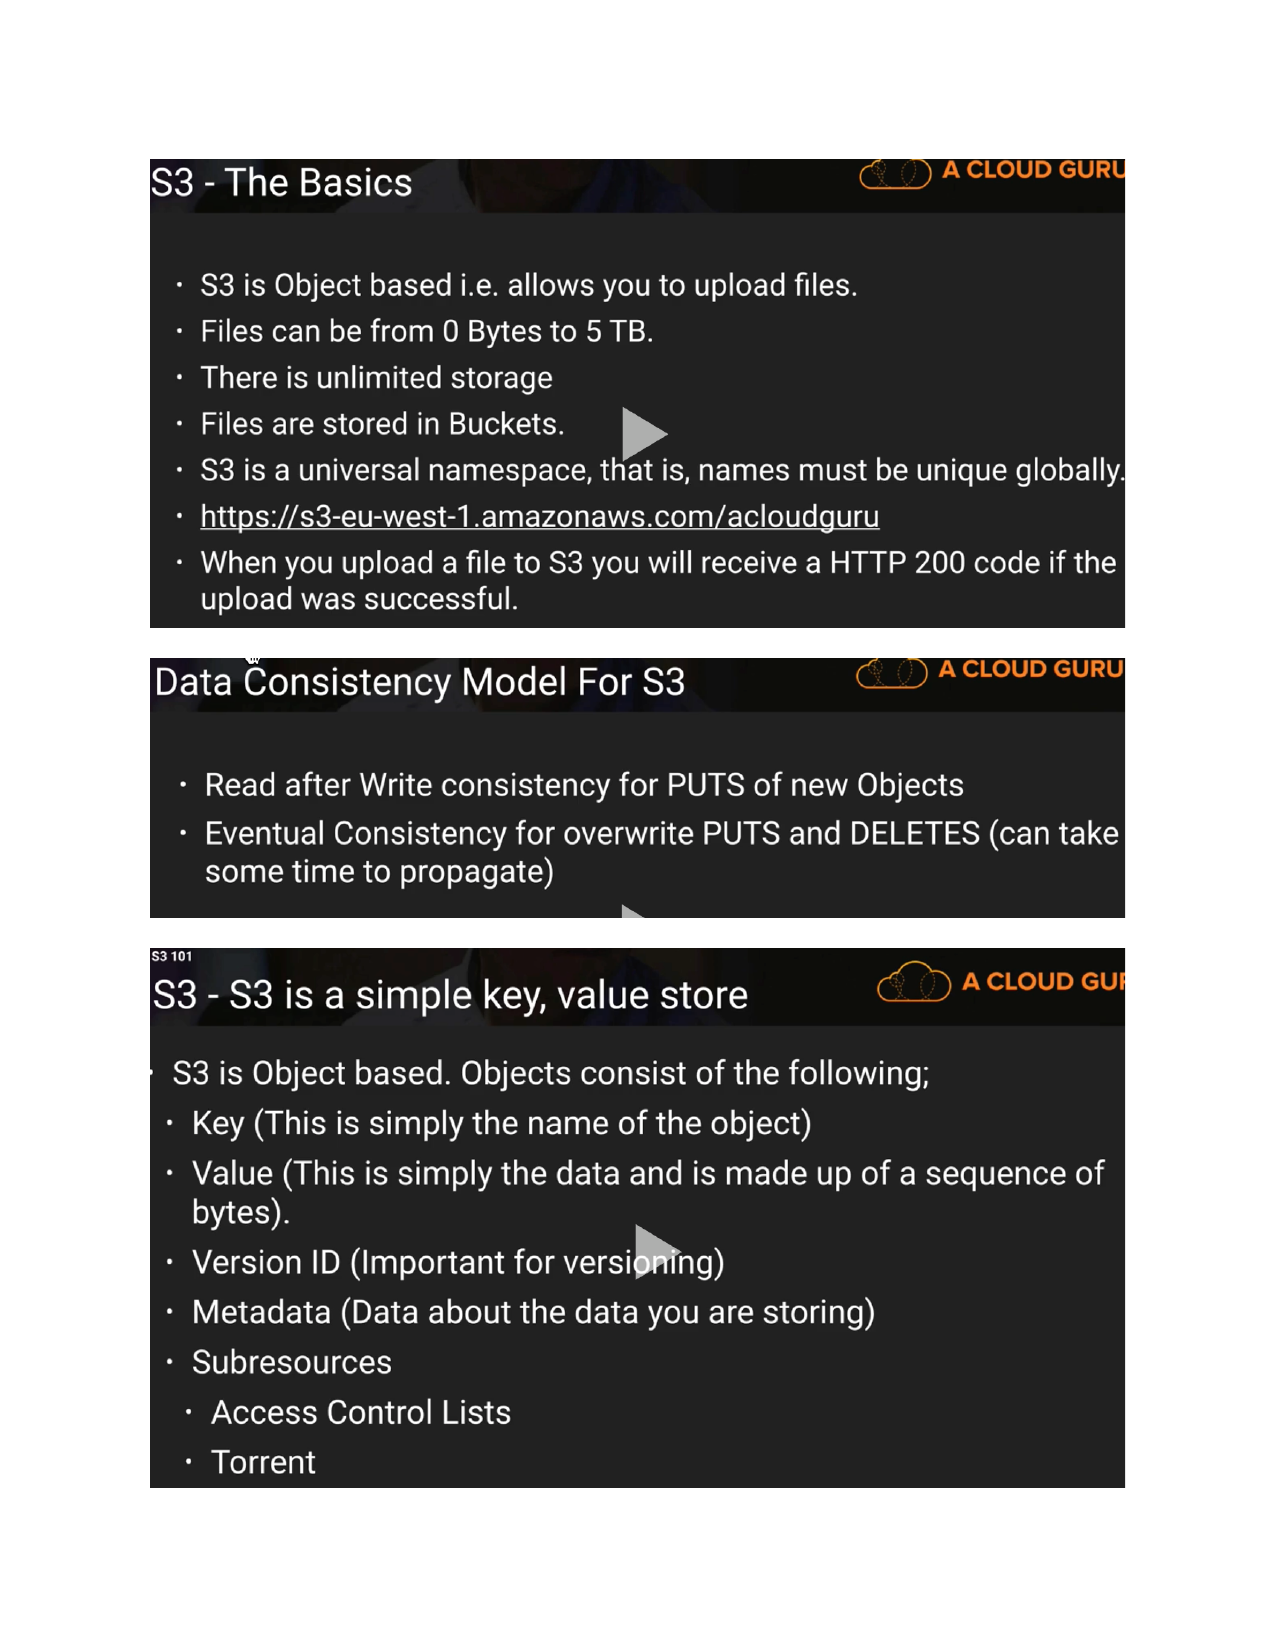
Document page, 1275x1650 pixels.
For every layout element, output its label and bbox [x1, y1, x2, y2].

picture [150, 658, 1125, 918]
picture [150, 948, 1125, 1488]
picture [150, 150, 1125, 628]
